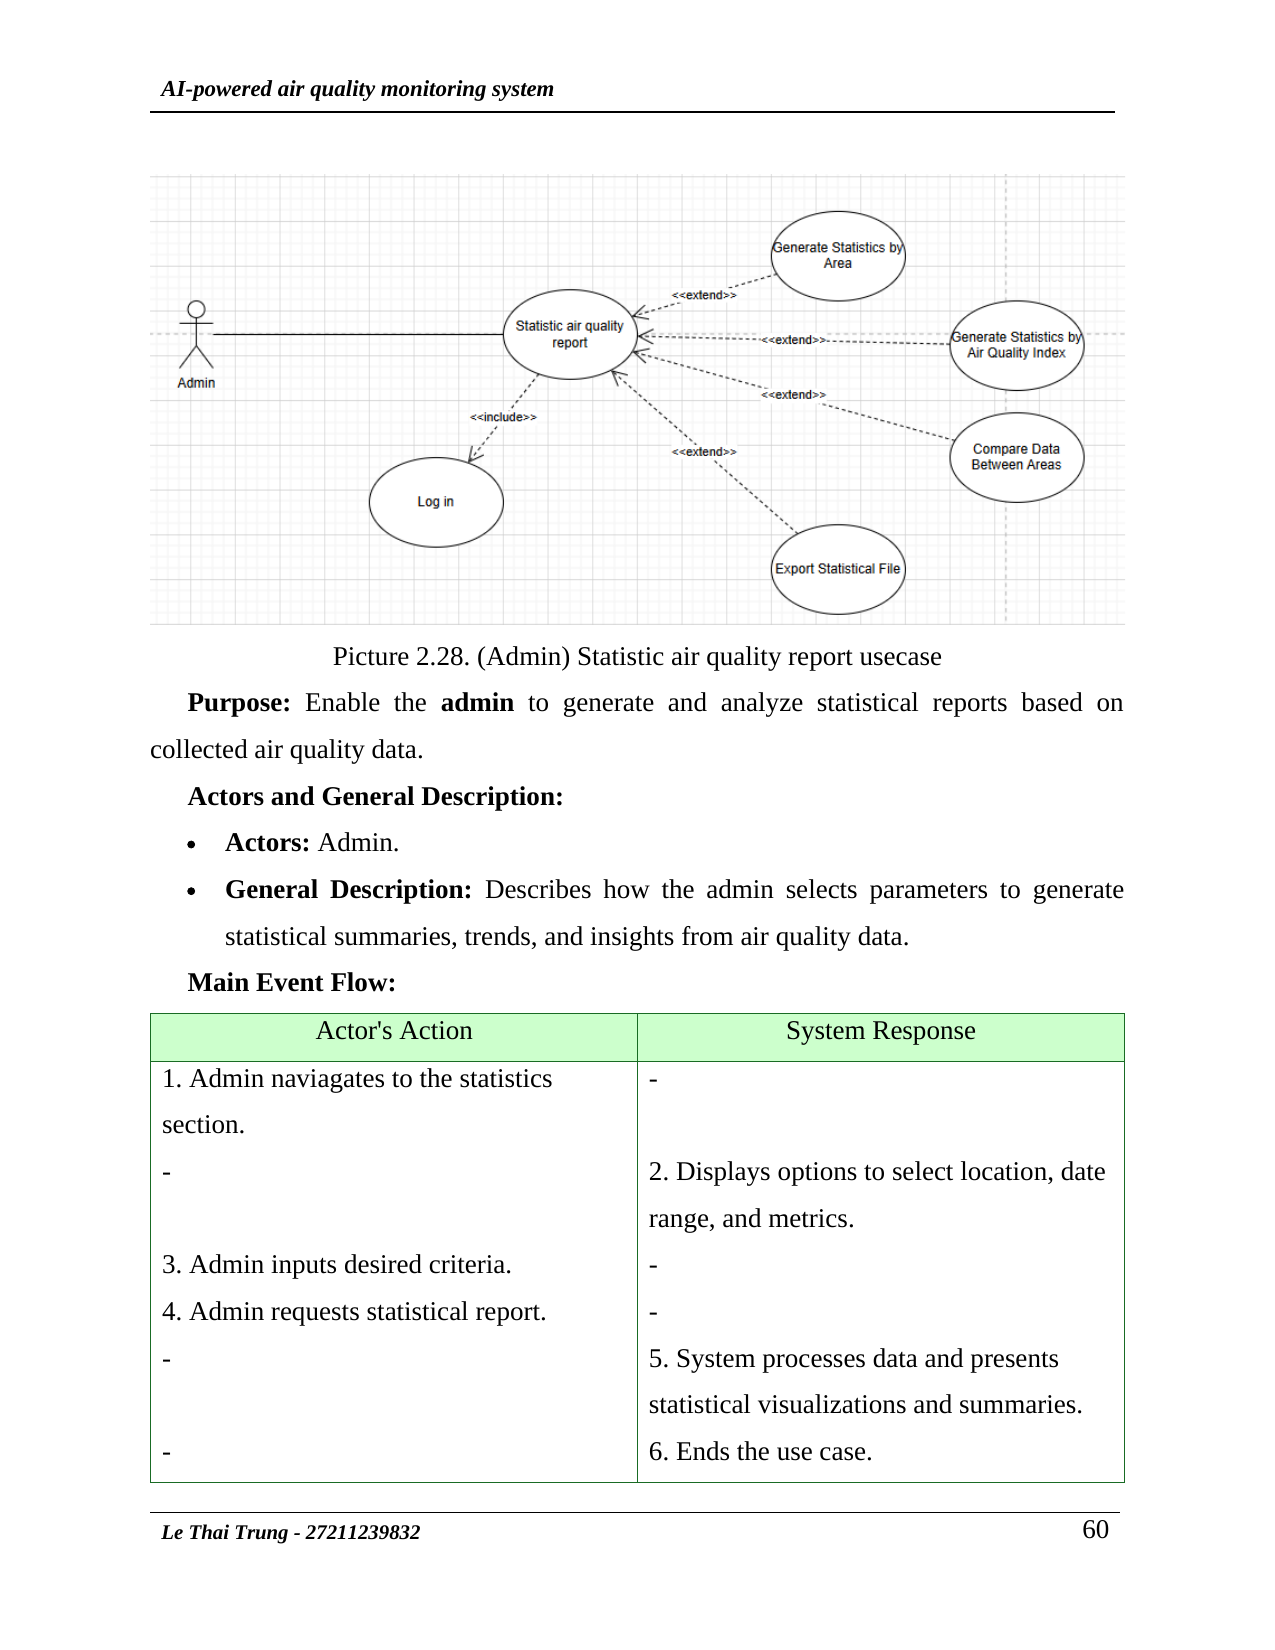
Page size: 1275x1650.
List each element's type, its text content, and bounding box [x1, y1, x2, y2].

text Main Event Flow: [150, 967, 1125, 998]
list Actors: Admin. [187, 827, 1125, 858]
table_cell - 2. Displays options to select location, date range, and metrics. - - 5. System processes data and presents statistical visualizations and summaries. 6. Ends the use case. [638, 1062, 1124, 1482]
text Purpose: Enable the admin to generate and analyze statistical reports based on collected air quality data. [150, 687, 1125, 764]
picture [150, 174, 1125, 625]
table_cell 1. Admin naviagates to the statistics section. - 3. Admin inputs desired criteria. 4. Admin requests statistical report. - - [151, 1062, 637, 1482]
text Actors and General Description: [150, 780, 1125, 811]
table_header Actor's Action [151, 1014, 637, 1061]
table_header System Response [638, 1014, 1124, 1061]
text Picture 2.28. (Admin) Statistic air quality report usecase [150, 640, 1125, 671]
list General Description: Describes how the admin selects parameters to generate statistical summaries, trends, and insights from air quality data. [187, 873, 1125, 951]
